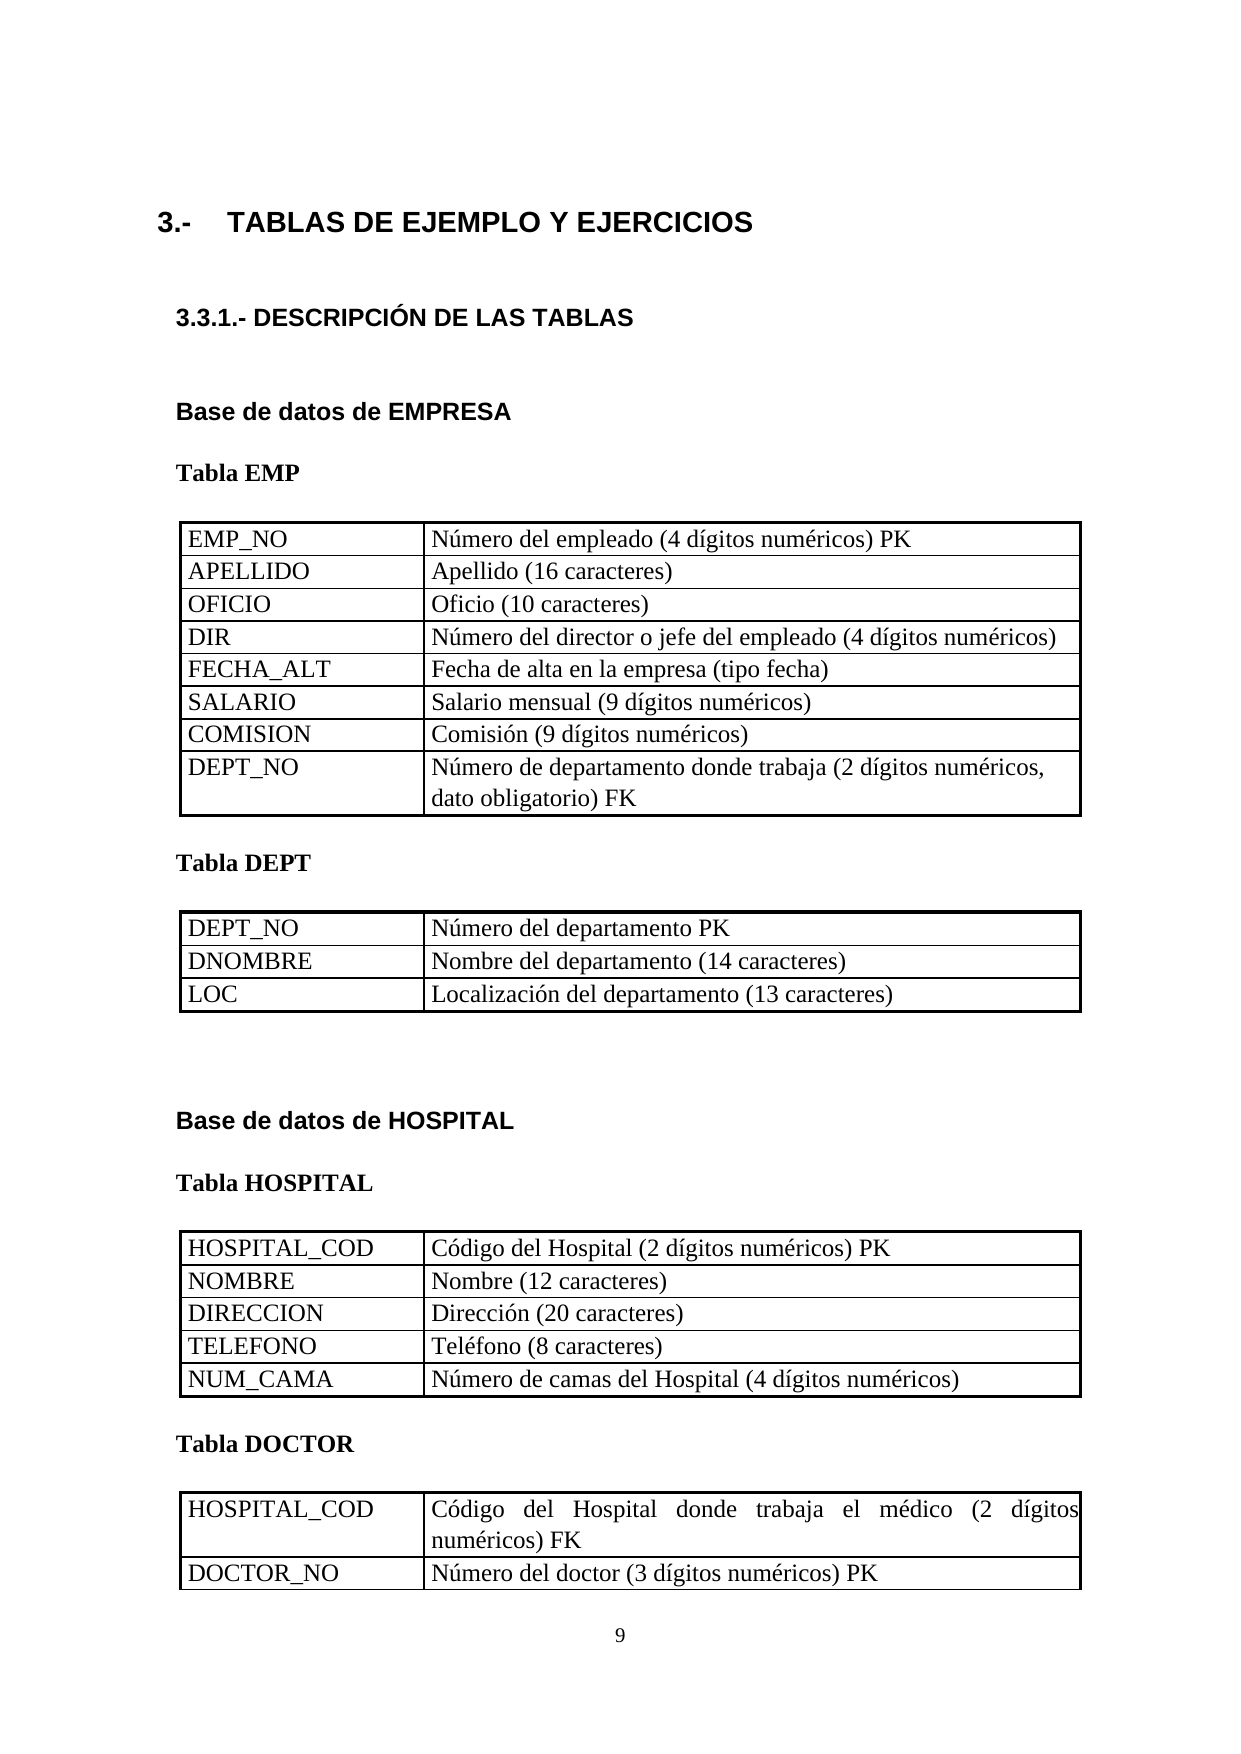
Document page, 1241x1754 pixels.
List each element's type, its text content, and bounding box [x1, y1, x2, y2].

text Base de datos de EMPRESA [176, 396, 1071, 425]
table_cell Localización del departamento (13 caracteres) [425, 979, 1079, 1010]
table_cell Apellido (16 caracteres) [425, 556, 1079, 587]
table_cell Teléfono (8 caracteres) [425, 1331, 1079, 1362]
table_header HOSPITAL_COD [182, 1494, 423, 1556]
text Base de datos de HOSPITAL [176, 1106, 1071, 1135]
table_cell Fecha de alta en la empresa (tipo fecha) [425, 654, 1079, 685]
table_cell Número del director o jefe del empleado (4 dígitos numéricos) [425, 622, 1079, 653]
subtitle 3.- TABLAS DE EJEMPLO Y EJERCICIOS [157, 205, 1071, 239]
table_header Número del departamento PK [425, 914, 1079, 944]
table_cell SALARIO [182, 687, 423, 718]
table_cell NUM_CAMA [182, 1364, 423, 1395]
table_cell DIR [182, 622, 423, 653]
table_cell Número de departamento donde trabaja (2 dígitos numéricos, dato obligatorio) FK [425, 752, 1079, 814]
text 3.3.1.- DESCRIPCIÓN DE LAS TABLAS [176, 303, 1071, 332]
table_cell COMISION [182, 720, 423, 750]
table_cell Nombre (12 caracteres) [425, 1266, 1079, 1297]
table_cell Número de camas del Hospital (4 dígitos numéricos) [425, 1364, 1079, 1395]
table_cell APELLIDO [182, 556, 423, 587]
table_header Número del empleado (4 dígitos numéricos) PK [425, 524, 1079, 555]
table_cell LOC [182, 979, 423, 1010]
table_cell OFICIO [182, 589, 423, 620]
table_cell Salario mensual (9 dígitos numéricos) [425, 687, 1079, 718]
table_cell Número del doctor (3 dígitos numéricos) PK [425, 1558, 1079, 1589]
table_header DEPT_NO [182, 914, 423, 944]
table_cell TELEFONO [182, 1331, 423, 1362]
subtitle Tabla EMP [176, 458, 1071, 487]
table_header HOSPITAL_COD [182, 1233, 423, 1264]
table_cell Nombre del departamento (14 caracteres) [425, 946, 1079, 977]
subtitle Tabla DOCTOR [176, 1429, 1071, 1458]
table_header Código del Hospital donde trabaja el médico (2 dígitos numéricos) FK [425, 1494, 1079, 1556]
table_cell NOMBRE [182, 1266, 423, 1297]
table_header EMP_NO [182, 524, 423, 555]
table_cell DIRECCION [182, 1298, 423, 1329]
table_cell Oficio (10 caracteres) [425, 589, 1079, 620]
table_cell FECHA_ALT [182, 654, 423, 685]
table_header Código del Hospital (2 dígitos numéricos) PK [425, 1233, 1079, 1264]
table_cell DEPT_NO [182, 752, 423, 814]
table_cell DOCTOR_NO [182, 1558, 423, 1589]
table_cell Comisión (9 dígitos numéricos) [425, 720, 1079, 750]
table_cell Dirección (20 caracteres) [425, 1298, 1079, 1329]
subtitle Tabla DEPT [176, 848, 1071, 877]
subtitle Tabla HOSPITAL [176, 1168, 1071, 1197]
table_cell DNOMBRE [182, 946, 423, 977]
